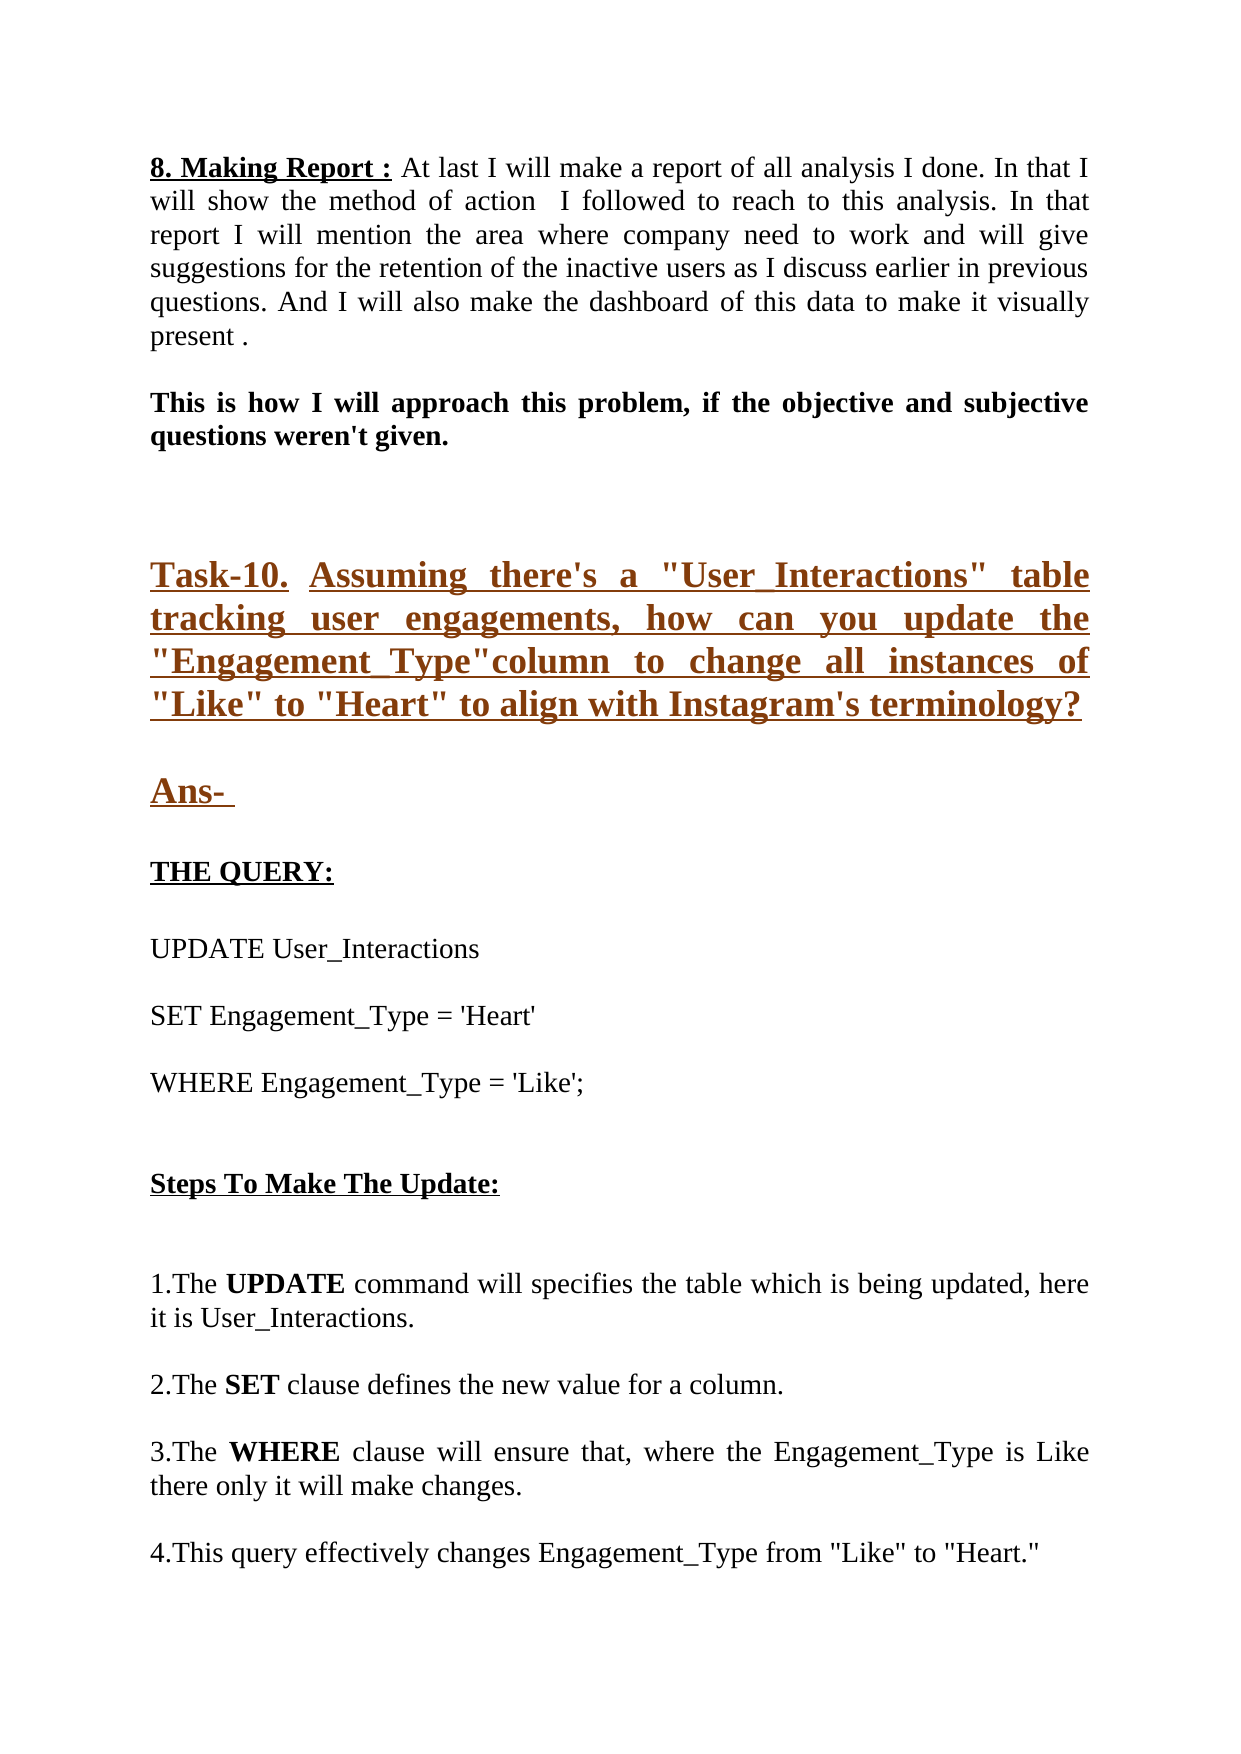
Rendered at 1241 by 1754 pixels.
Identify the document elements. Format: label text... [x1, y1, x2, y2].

text UPDATE User_Interactions [150, 931, 1090, 964]
text 3.The WHERE clause will ensure that, where the Engagement_Type is Like there only it will make changes. [150, 1434, 1090, 1501]
text 8. Making Report : At last I will make a report of all analysis I done. In that I will show the method of action I followed to reach to this analysis. In that report I will mention the area where company need to work and will give suggestions for the retention of the inactive users as I discuss earlier in previous questions. And I will also make the dashboard of this data to make it visually present . [150, 150, 1090, 351]
text 4.This query effectively changes Engagement_Type from "Like" to "Heart." [150, 1535, 1090, 1568]
text WHERE Engagement_Type = 'Like'; [150, 1065, 1090, 1099]
text Task-10. Assuming there's a "User_Interactions" table tracking user engagements, how can you update the "Engagement_Type"column to change all instances of "Like" to "Heart" to align with Instagram's terminology? [150, 635, 1090, 676]
text 1.The UPDATE command will specifies the table which is being updated, here it is User_Interactions. [150, 1266, 1090, 1333]
text This is how I will approach this problem, if the objective and subjective questions weren't given. [150, 385, 1090, 452]
text 2.The SET clause defines the new value for a column. [150, 1367, 1090, 1401]
text Steps To Make The Update: [150, 1166, 1090, 1199]
text SET Engagement_Type = 'Heart' [150, 998, 1090, 1032]
text THE QUERY: [150, 854, 1090, 888]
text Task-10. Assuming there's a "User_Interactions" table tracking user engagements, how can you update the "Engagement_Type"column to change all instances of "Like" to "Heart" to align with Instagram's terminology? [150, 678, 1090, 725]
text Ans- [150, 768, 1090, 811]
text Task-10. Assuming there's a "User_Interactions" table tracking user engagements, how can you update the "Engagement_Type"column to change all instances of "Like" to "Heart" to align with Instagram's terminology? [150, 552, 1090, 633]
